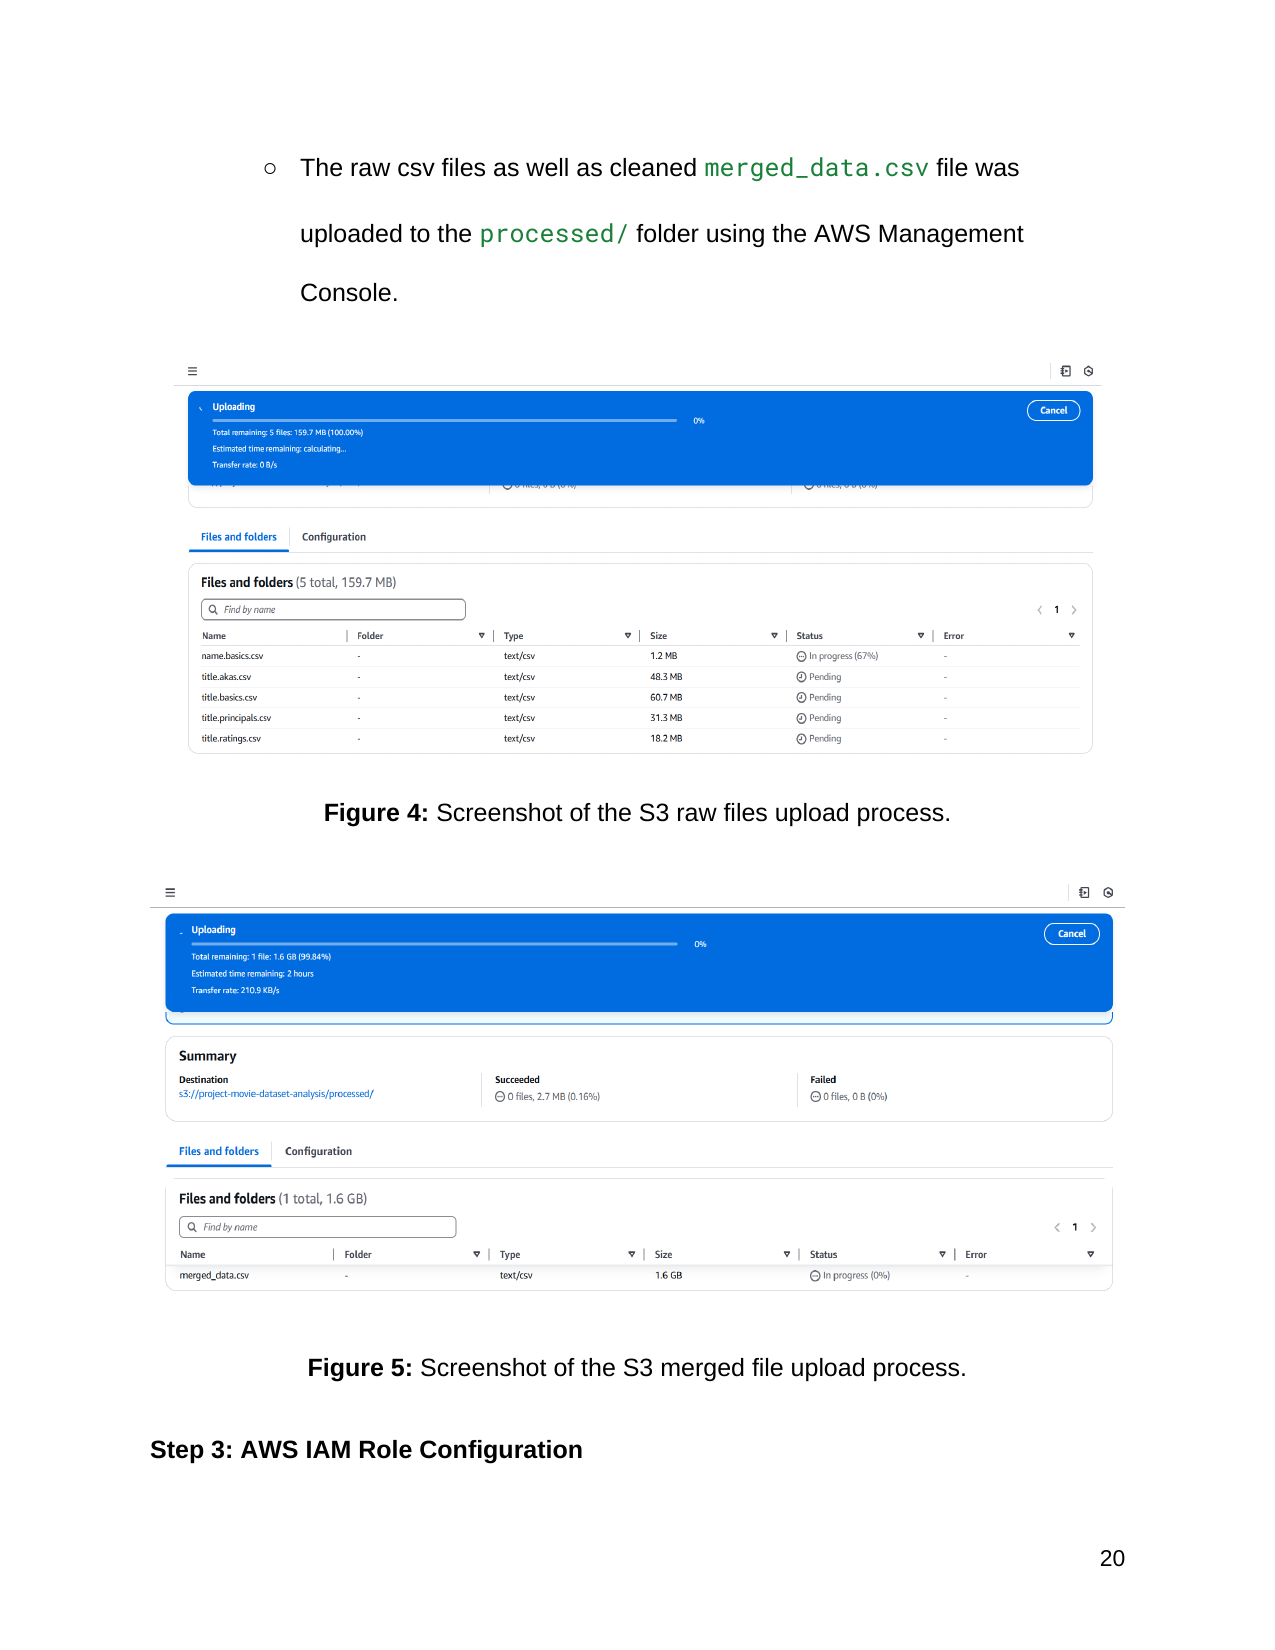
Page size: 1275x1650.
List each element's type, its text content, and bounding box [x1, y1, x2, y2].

list The raw csv files as well as cleaned merged_data.csv file was uploaded to the processed/ folder using the AWS Management Console. [262, 150, 1125, 307]
picture [150, 881, 1125, 1302]
picture [173, 360, 1102, 770]
subtitle Step 3: AWS IAM Role Configuration [150, 1435, 1125, 1464]
text Figure 5: Screenshot of the S3 merged file upload process. [150, 1352, 1125, 1381]
